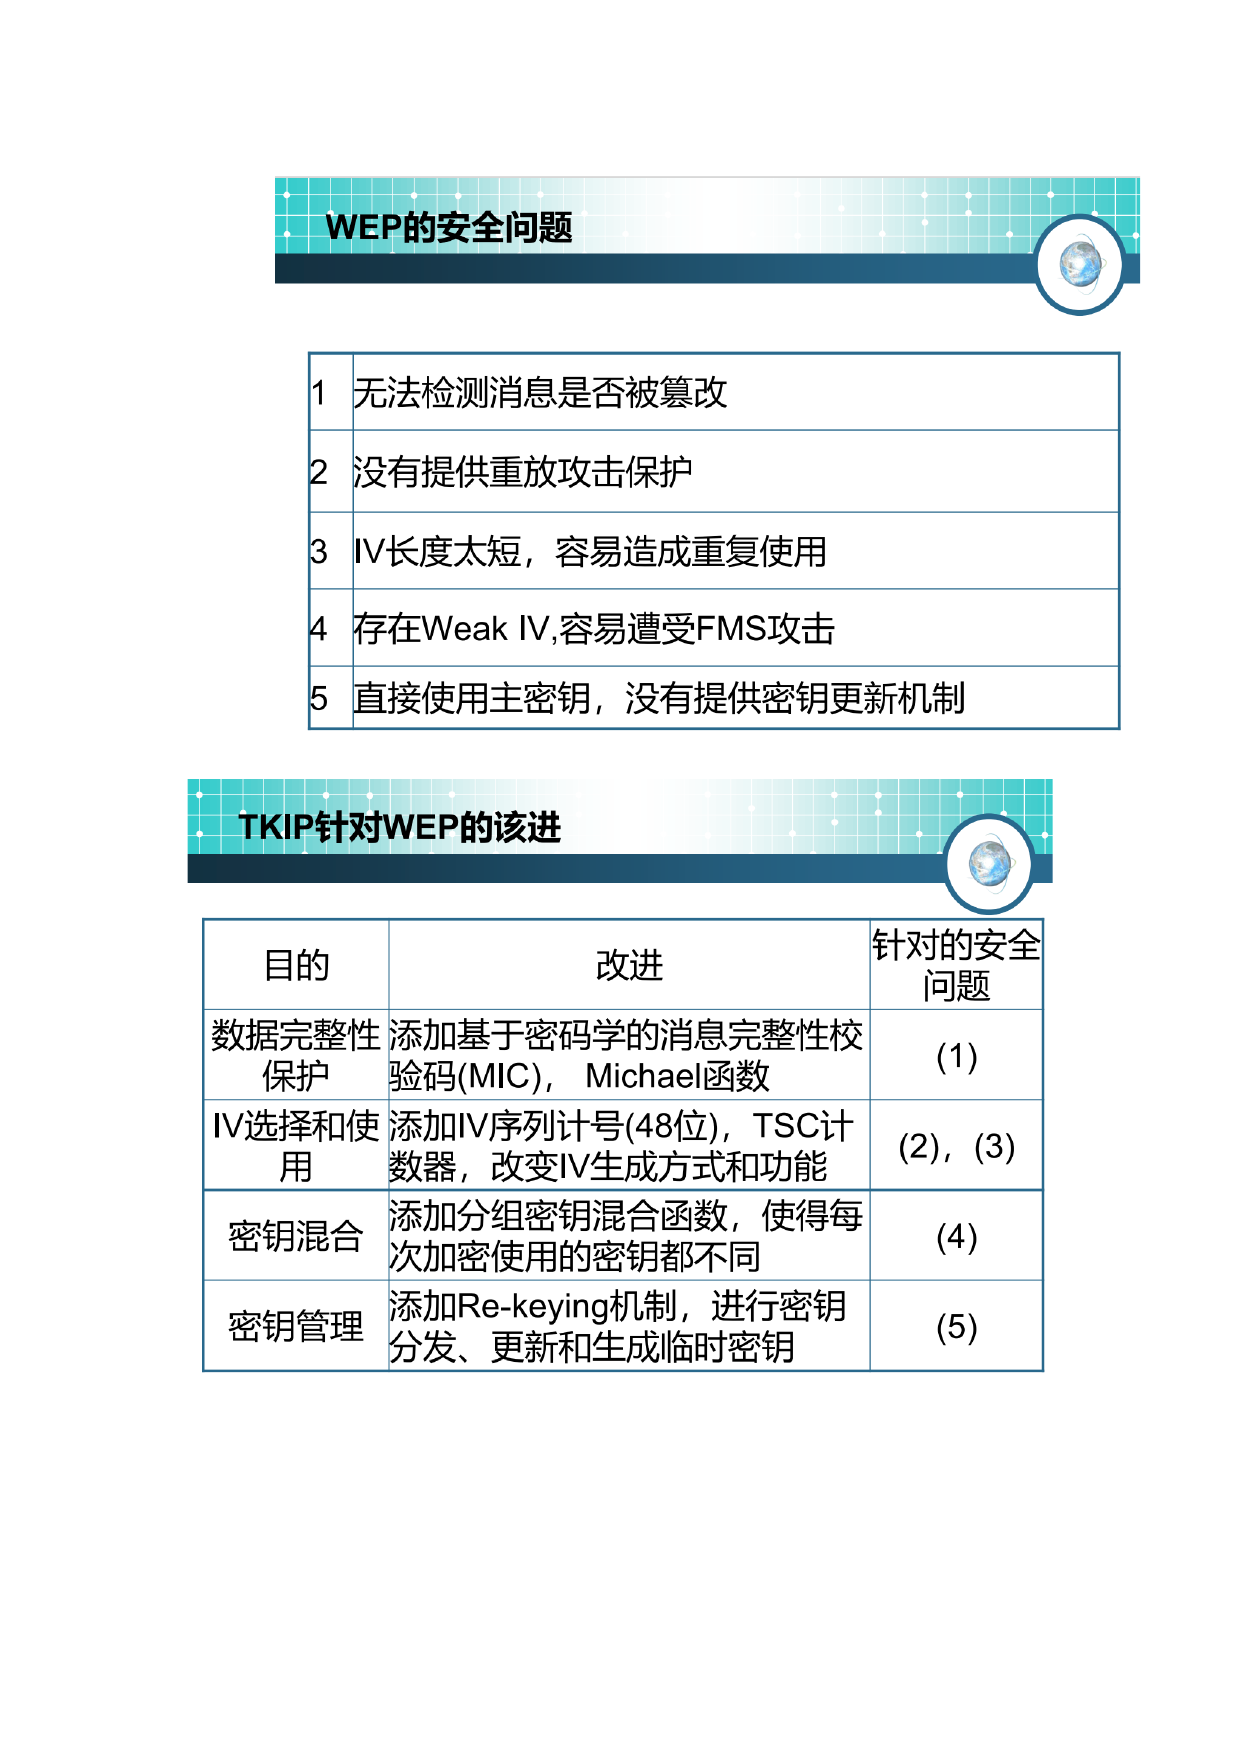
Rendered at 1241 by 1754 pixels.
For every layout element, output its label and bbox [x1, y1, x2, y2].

picture [187, 779, 1053, 1401]
picture [275, 176, 1141, 766]
